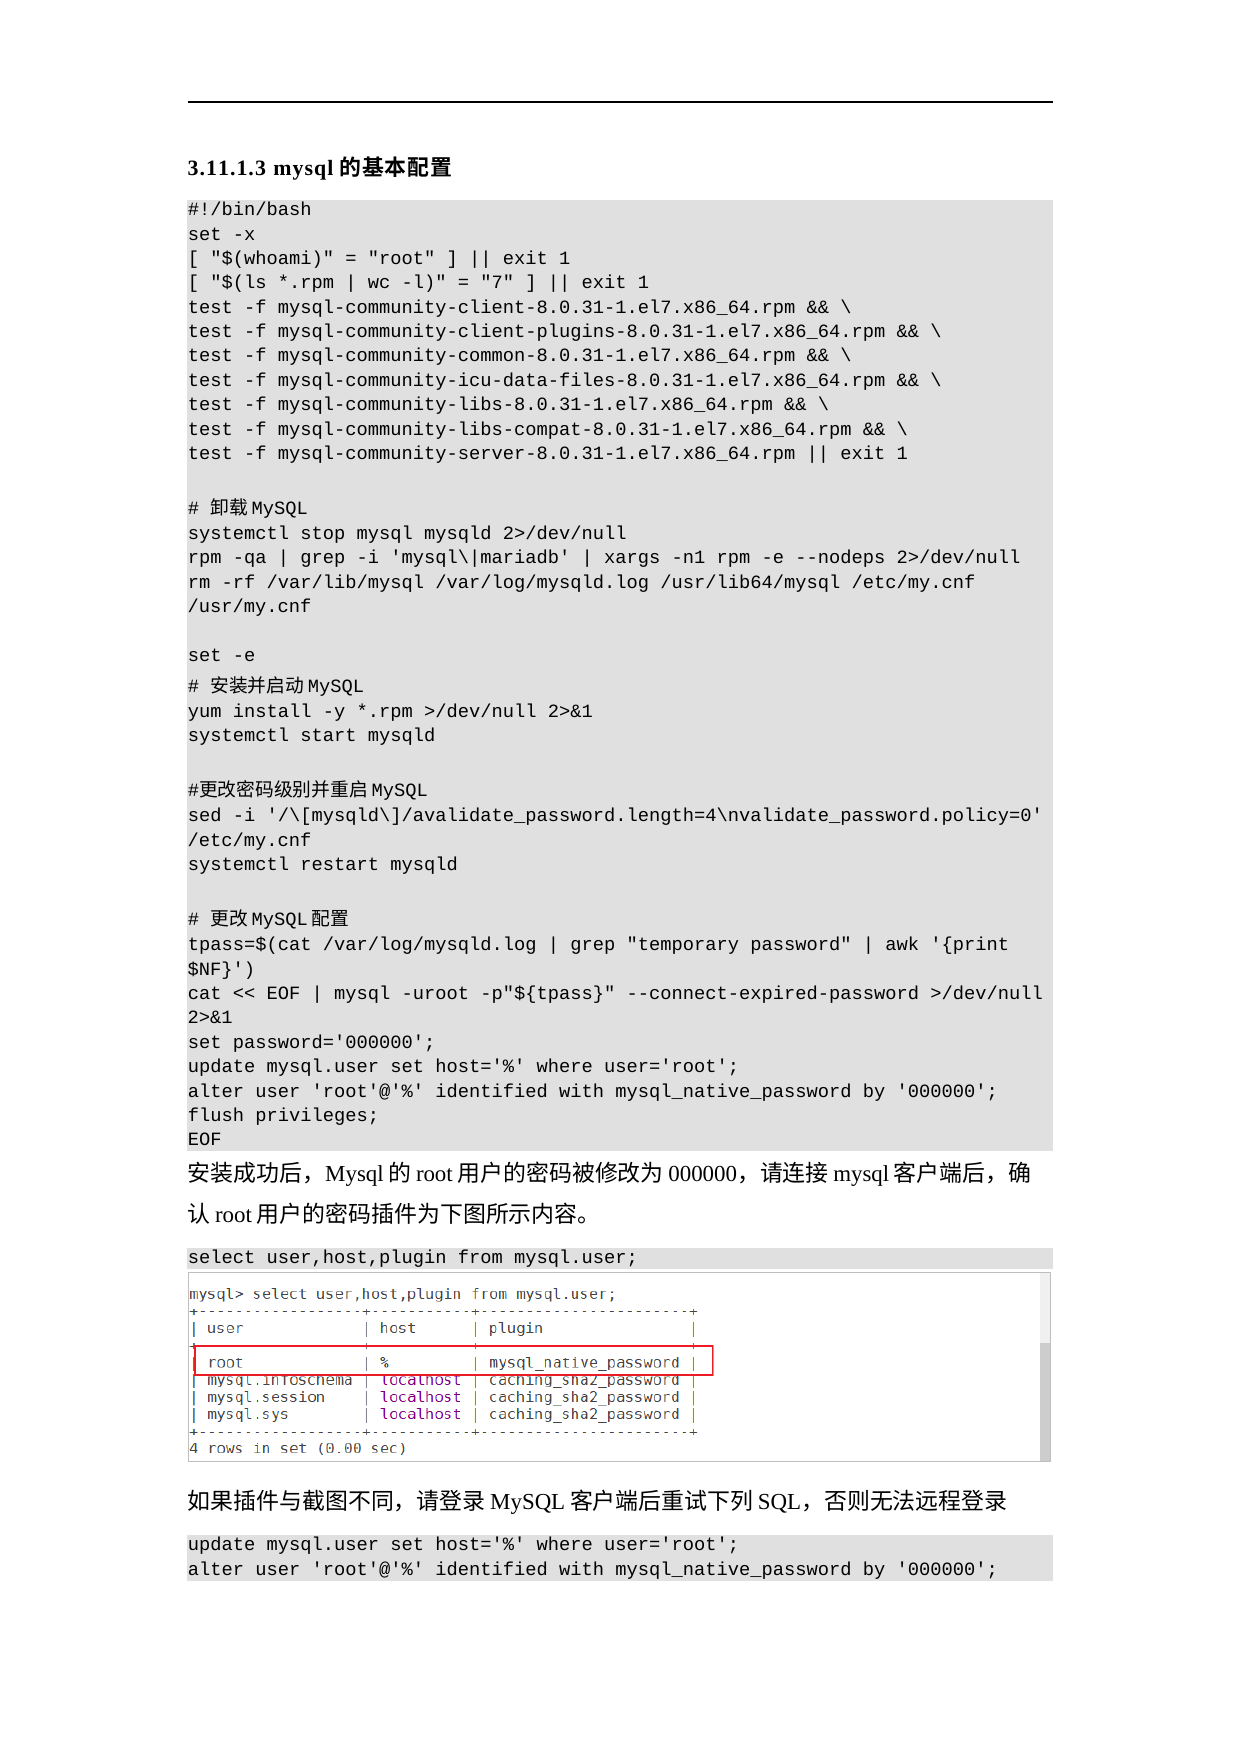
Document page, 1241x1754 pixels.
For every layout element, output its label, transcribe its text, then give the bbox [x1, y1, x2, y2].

text test -f mysql-community-libs-8.0.31-1.el7.x86_64.rpm && \ [187, 395, 1053, 416]
text select user,host,plugin from mysql.user; [187, 1248, 1053, 1269]
text update mysql.user set host='%' where user='root'; [187, 1535, 1053, 1556]
text # 安装并启动MySQL [187, 670, 1053, 698]
text test -f mysql-community-server-8.0.31-1.el7.x86_64.rpm || exit 1 [187, 444, 1053, 465]
text rpm -qa | grep -i 'mysql\|mariadb' | xargs -n1 rpm -e --nodeps 2>/dev/null [187, 548, 1053, 569]
text set -x [187, 224, 1053, 246]
text alter user 'root'@'%' identified with mysql_native_password by '000000'; [187, 1081, 1053, 1103]
subtitle 3.11.1.3 mysql的基本配置 [187, 150, 1053, 182]
text systemctl restart mysqld [187, 855, 1053, 876]
text update mysql.user set host='%' where user='root'; [187, 1057, 1053, 1078]
text test -f mysql-community-libs-compat-8.0.31-1.el7.x86_64.rpm && \ [187, 419, 1053, 441]
text test -f mysql-community-icu-data-files-8.0.31-1.el7.x86_64.rpm && \ [187, 371, 1053, 392]
text set -e [187, 646, 1053, 667]
text 如果插件与截图不同，请登录MySQL客户端后重试下列SQL，否则无法远程登录 [187, 1483, 1053, 1516]
text sed -i '/\[mysqld\]/avalidate_password.length=4\nvalidate_password.policy=0' /etc/my.cnf [187, 806, 1053, 852]
text cat << EOF | mysql -uroot -p"${tpass}" --connect-expired-password >/dev/null 2>&1 [187, 984, 1053, 1029]
text # 卸载MySQL [187, 492, 1053, 520]
text [ "$(ls *.rpm | wc -l)" = "7" ] || exit 1 [187, 273, 1053, 294]
text [ "$(whoami)" = "root" ] || exit 1 [187, 249, 1053, 270]
picture [189, 1273, 1050, 1461]
text flush privileges; [187, 1106, 1053, 1127]
text #更改密码级别并重启MySQL [187, 775, 1053, 802]
text alter user 'root'@'%' identified with mysql_native_password by '000000'; [187, 1559, 1053, 1581]
text test -f mysql-community-common-8.0.31-1.el7.x86_64.rpm && \ [187, 346, 1053, 367]
text tpass=$(cat /var/log/mysqld.log | grep "temporary password" | awk '{print $NF}') [187, 935, 1053, 981]
text #!/bin/bash [187, 200, 1053, 221]
text EOF [187, 1130, 1053, 1151]
text 安装成功后，Mysql的root用户的密码被修改为000000，请连接mysql客户端后，确认root用户的密码插件为下图所示内容。 [187, 1154, 1053, 1229]
text test -f mysql-community-client-8.0.31-1.el7.x86_64.rpm && \ [187, 297, 1053, 319]
text systemctl start mysqld [187, 726, 1053, 747]
text # 更改MySQL配置 [187, 904, 1053, 931]
text test -f mysql-community-client-plugins-8.0.31-1.el7.x86_64.rpm && \ [187, 322, 1053, 343]
text rm -rf /var/lib/mysql /var/log/mysqld.log /usr/lib64/mysql /etc/my.cnf /usr/my.cnf [187, 573, 1053, 618]
text yum install -y *.rpm >/dev/null 2>&1 [187, 702, 1053, 723]
text systemctl stop mysql mysqld 2>/dev/null [187, 524, 1053, 545]
text set password='000000'; [187, 1033, 1053, 1054]
